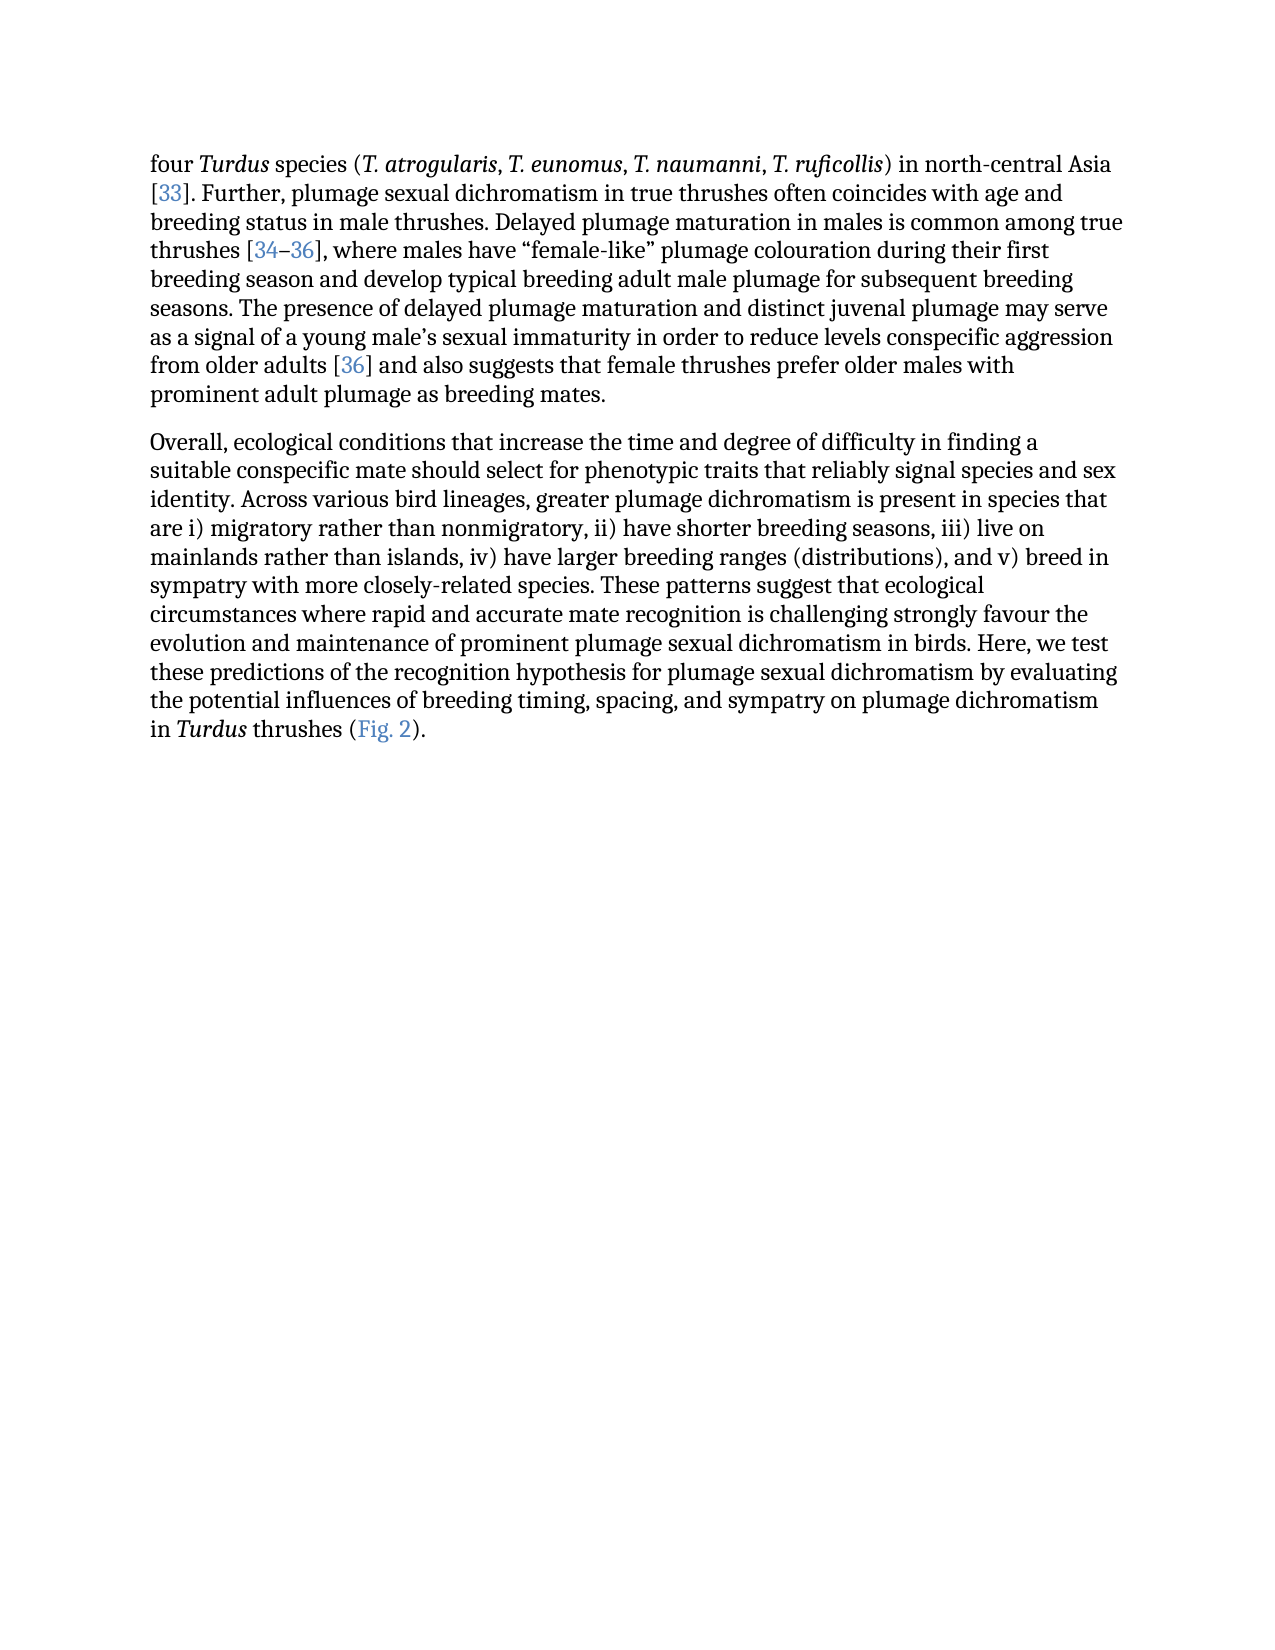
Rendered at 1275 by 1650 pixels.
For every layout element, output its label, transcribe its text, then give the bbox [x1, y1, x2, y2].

text Overall, ecological conditions that increase the time and degree of difficulty in finding a suitable conspecific mate should select for phenotypic traits that reliably signal species and sex identity. Across various bird lineages, greater plumage dichromatism is present in species that are i) migratory rather than nonmigratory, ii) have shorter breeding seasons, iii) live on mainlands rather than islands, iv) have larger breeding ranges (distributions), and v) breed in sympatry with more closely-related species. These patterns suggest that ecological circumstances where rapid and accurate mate recognition is challenging strongly favour the evolution and maintenance of prominent plumage sexual dichromatism in birds. Here, we test these predictions of the recognition hypothesis for plumage sexual dichromatism by evaluating the potential influences of breeding timing, spacing, and sympatry on plumage dichromatism in Turdus thrushes (Fig. 2). [150, 427, 1125, 744]
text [150, 150, 1125, 409]
